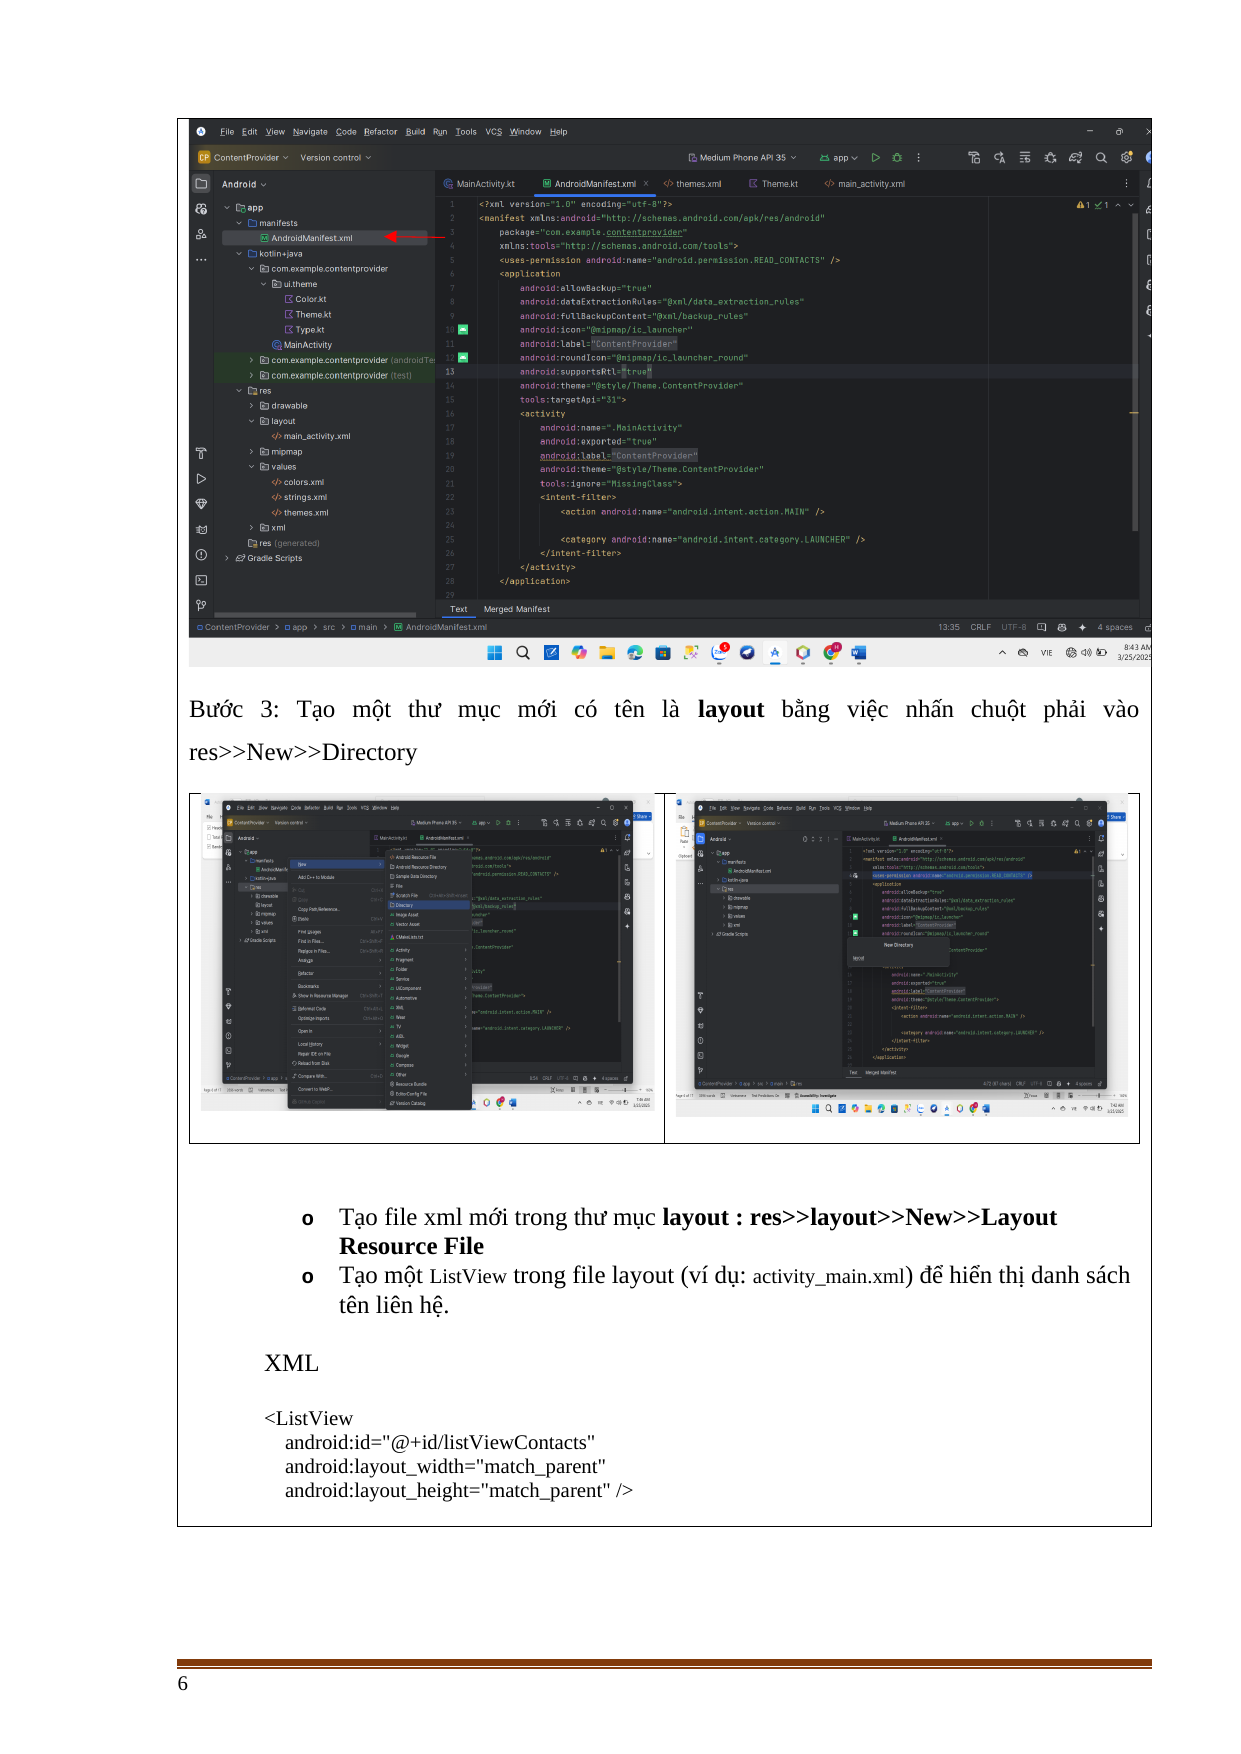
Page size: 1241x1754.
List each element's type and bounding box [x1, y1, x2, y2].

table_header [178, 119, 1151, 1526]
picture [188, 119, 1152, 667]
picture [675, 793, 1129, 1117]
picture [200, 793, 655, 1111]
